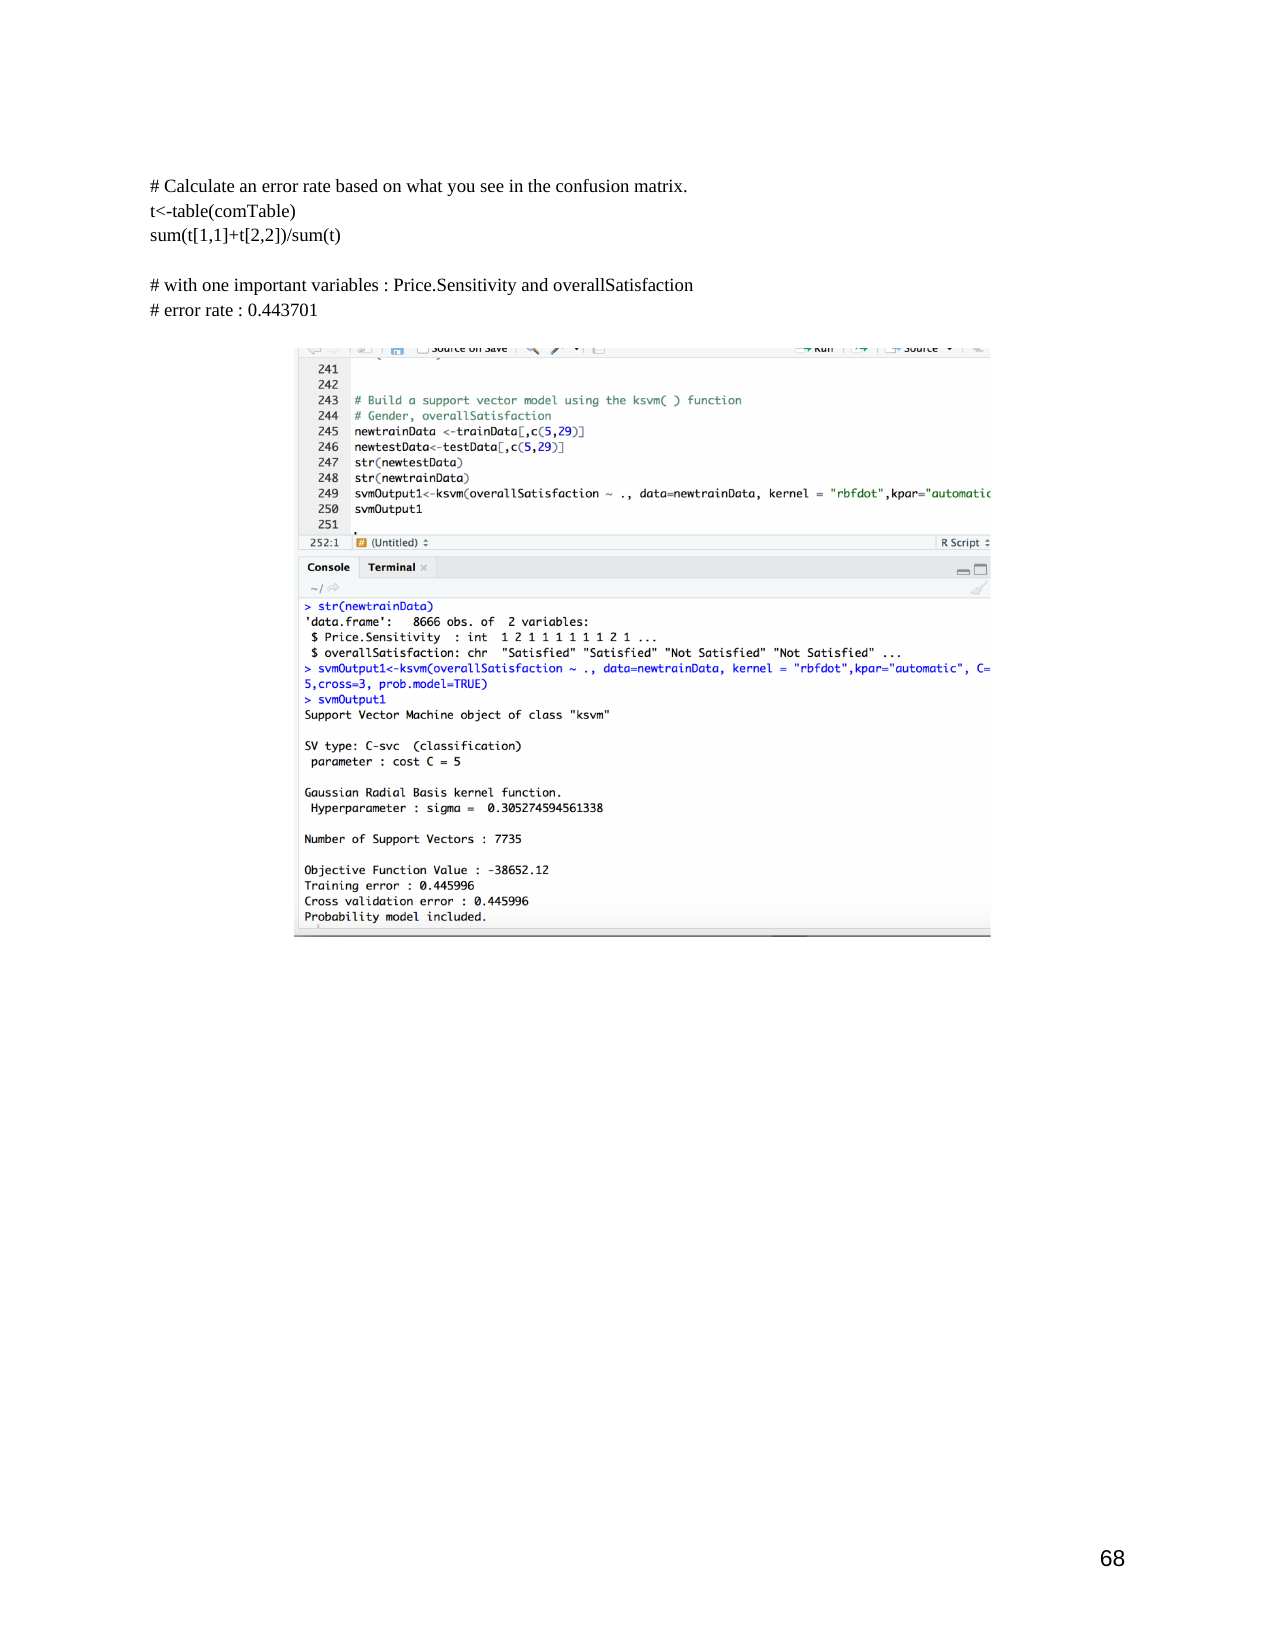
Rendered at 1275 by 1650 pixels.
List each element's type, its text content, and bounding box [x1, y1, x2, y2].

text # Calculate an error rate based on what you see in the confusion matrix. [150, 175, 1125, 196]
text t<-table(comTable) [150, 199, 1125, 221]
text sum(t[1,1]+t[2,2])/sum(t) [150, 224, 1125, 246]
text # error rate : 0.443701 [150, 299, 1125, 320]
text # with one important variables : Price.Sensitivity and overallSatisfaction [150, 274, 1125, 296]
picture [293, 348, 991, 937]
